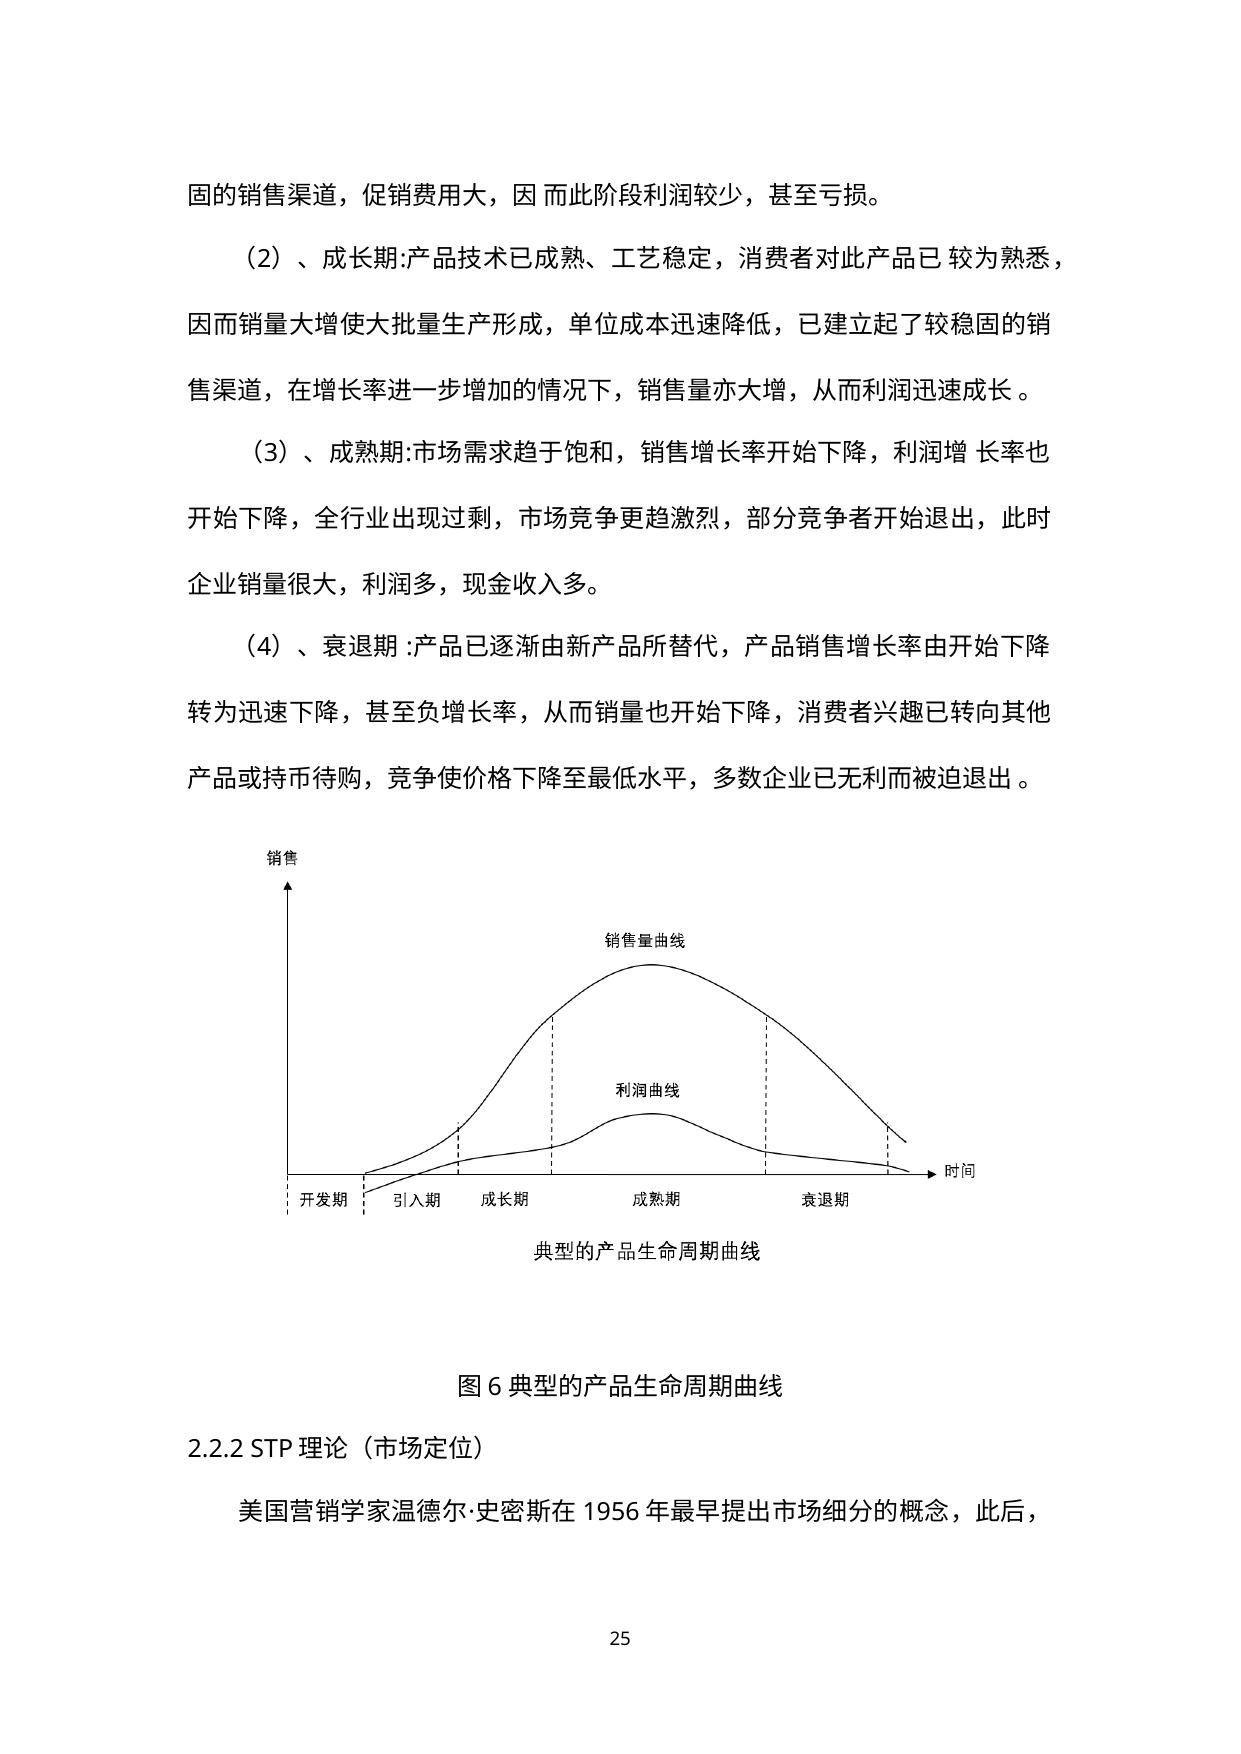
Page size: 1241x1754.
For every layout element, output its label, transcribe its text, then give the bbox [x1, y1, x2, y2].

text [187, 1487, 1053, 1531]
text （2）、成长期:产品技术已成熟、工艺稳定，消费者对此产品已 较为熟悉，因而销量大增使大批量生产形成，单位成本迅速降低，已建立起了较稳固的销售渠道，在增长率进一步增加的情况下，销售量亦大增，从而利润迅速成长 。 [187, 234, 1053, 410]
text 图6 典型的产品生命周期曲线 [187, 1363, 1053, 1407]
text （3）、成熟期:市场需求趋于饱和，销售增长率开始下降，利润增 长率也开始下降，全行业出现过剩，市场竞争更趋激烈，部分竞争者开始退出，此时企业销量很大，利润多，现金收入多。 [187, 428, 1053, 604]
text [187, 172, 1053, 216]
text （4）、衰退期 :产品已逐渐由新产品所替代，产品销售增长率由开始下降转为迅速下降，甚至负增长率，从而销量也开始下降，消费者兴趣已转向其他产品或持币待购，竞争使价格下降至最低水平，多数企业已无利而被迫退出 。 [187, 623, 1053, 799]
picture [187, 817, 1053, 1325]
text 2.2.2 STP理论（市场定位） [187, 1425, 1053, 1469]
